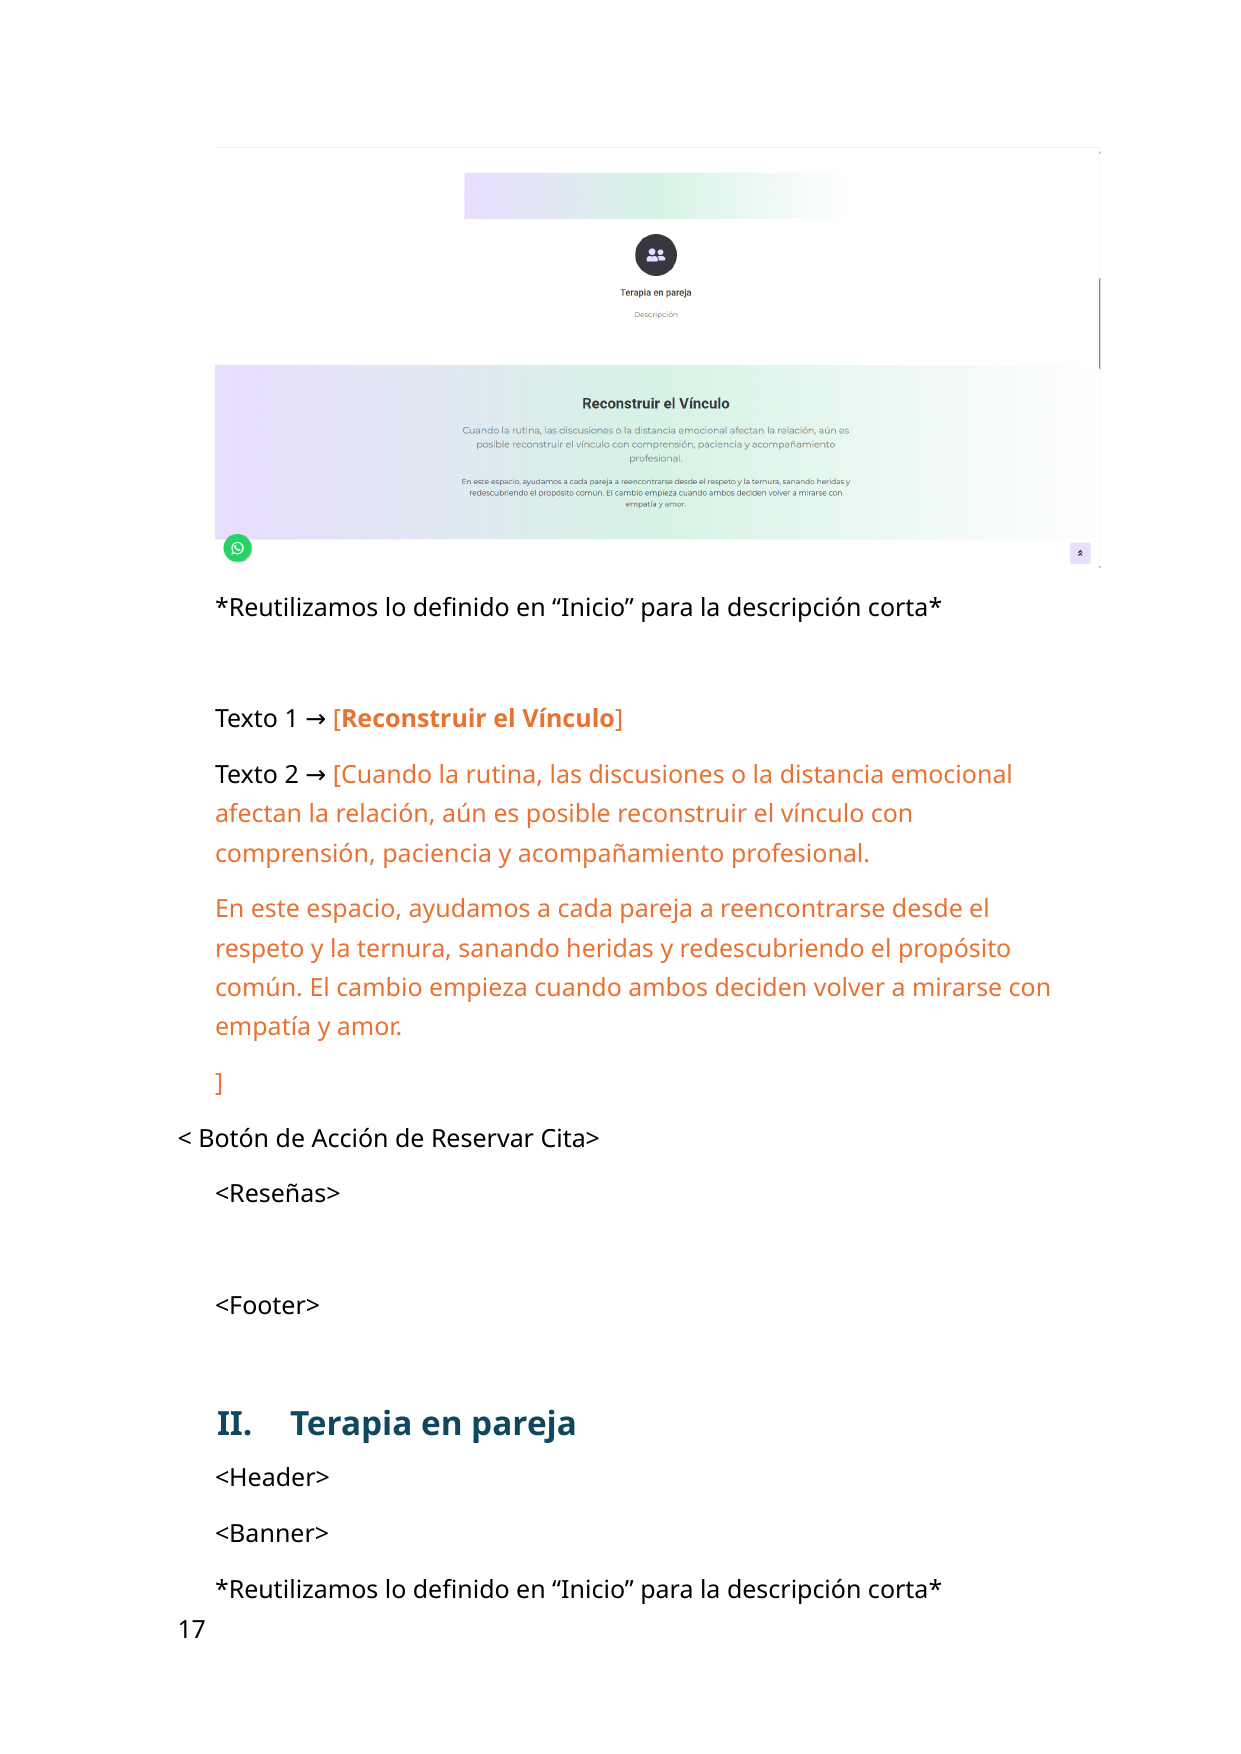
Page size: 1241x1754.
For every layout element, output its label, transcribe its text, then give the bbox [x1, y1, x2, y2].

text < Botón de Acción de Reservar Cita> [177, 1120, 1063, 1154]
text <Reseñas> [215, 1176, 1063, 1210]
text <Header> [215, 1460, 1063, 1494]
text Texto 2 → [Cuando la rutina, las discusiones o la distancia emocional afectan la relación, aún es posible reconstruir el vínculo con comprensión, paciencia y acompañamiento profesional. [215, 757, 1063, 869]
text *Reutilizamos lo definido en “Inicio” para la descripción corta* [215, 1572, 1063, 1606]
text <Footer> [215, 1288, 1063, 1322]
text *Reutilizamos lo definido en “Inicio” para la descripción corta* [215, 589, 1063, 623]
picture [214, 147, 1101, 568]
text En este espacio, ayudamos a cada pareja a reencontrarse desde el respeto y la ternura, sanando heridas y redescubriendo el propósito común. El cambio empieza cuando ambos deciden volver a mirarse con empatía y amor. [215, 891, 1063, 1043]
text <Banner> [215, 1516, 1063, 1550]
text ] [215, 1064, 1063, 1098]
subtitle Terapia en pareja [252, 1399, 1063, 1445]
text Texto 1 → [Reconstruir el Vínculo] [215, 701, 1063, 735]
